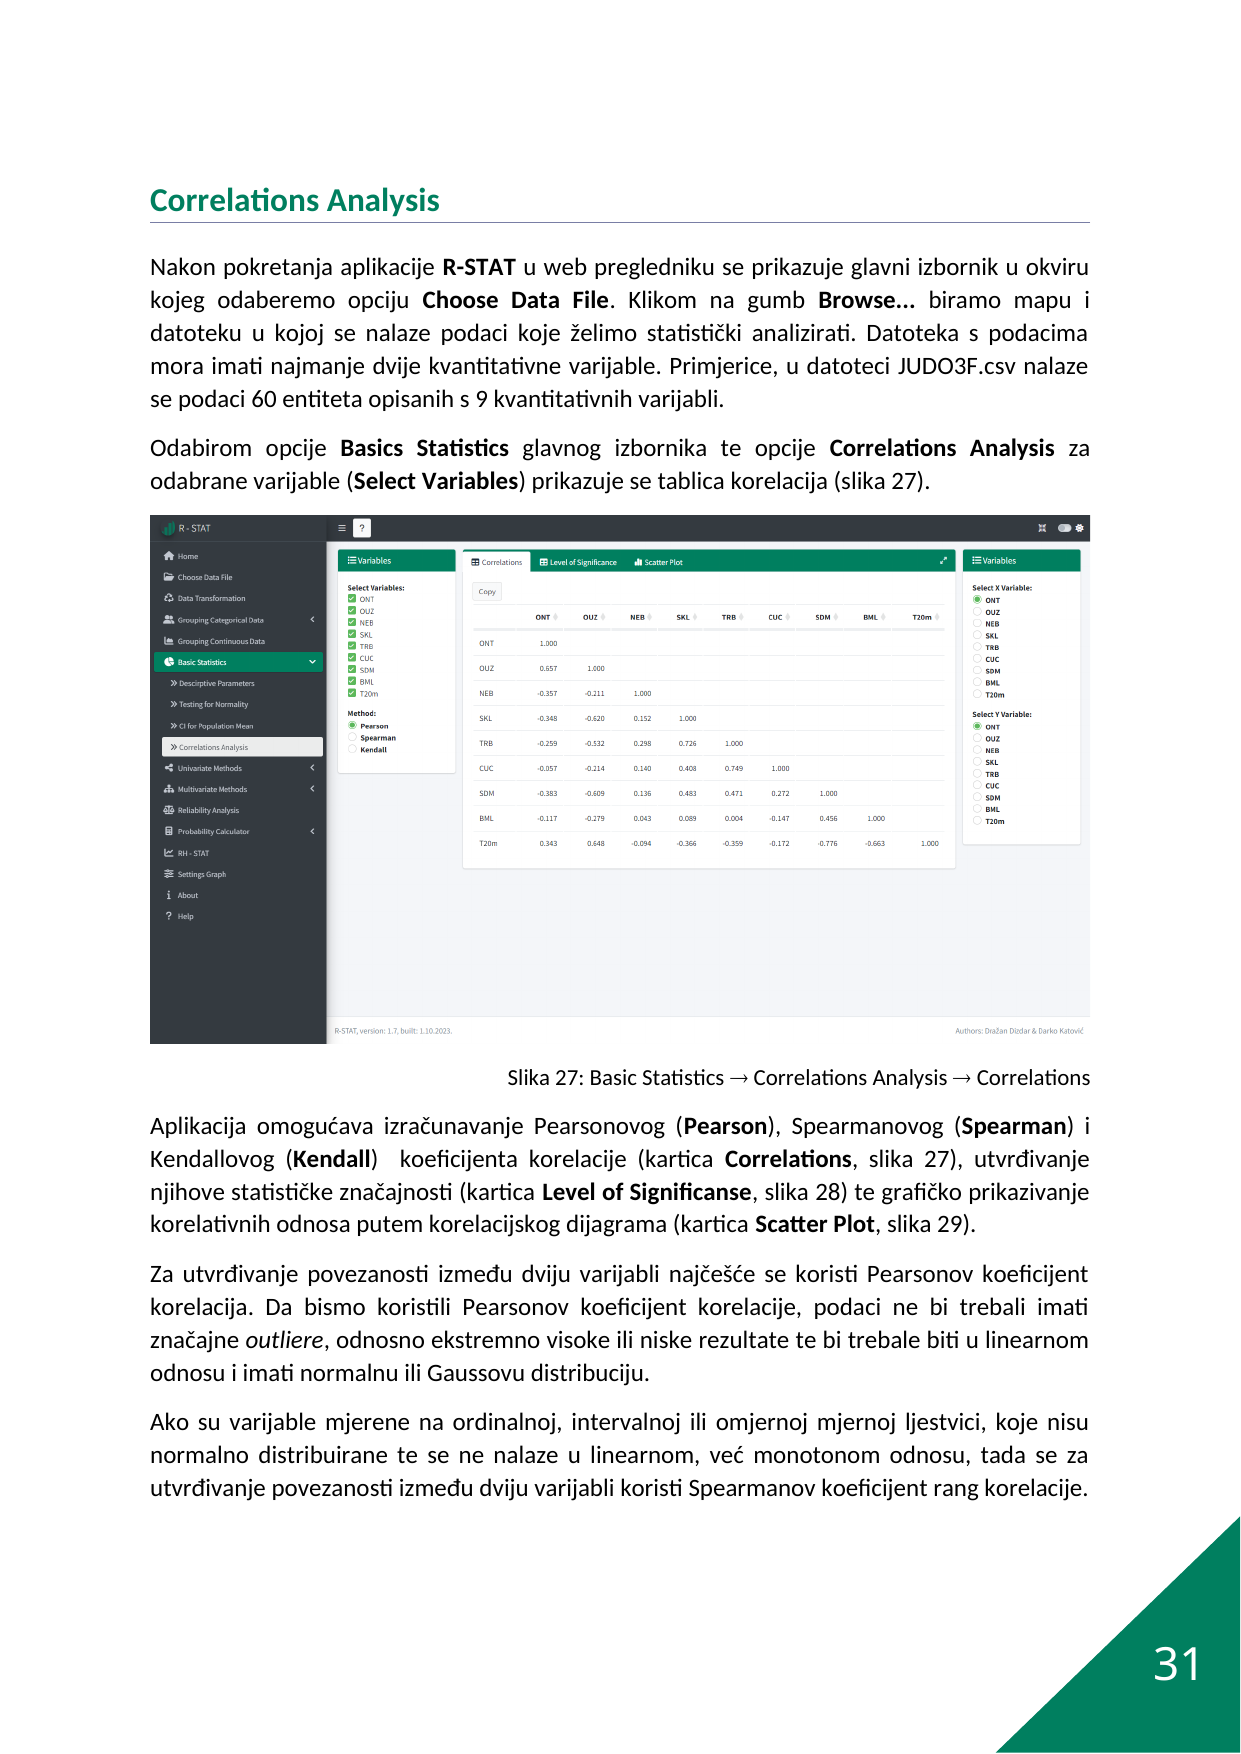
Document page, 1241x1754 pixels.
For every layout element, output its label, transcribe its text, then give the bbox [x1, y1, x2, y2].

subtitle Correlations Analysis [150, 179, 1090, 222]
text Aplikacija omogućava izračunavanje Pearsonovog (Pearson), Spearmanovog (Spearman) i Kendallovog (Kendall) koeficijenta korelacije (kartica Correlations, slika 27), utvrđivanje njihove statističke značajnosti (kartica Level of Significanse, slika 28) te grafičko prikazivanje korelativnih odnosa putem korelacijskog dijagrama (kartica Scatter Plot, slika 29). [150, 1110, 1090, 1239]
text Odabirom opcije Basics Statistics glavnog izbornika te opcije Correlations Analysis za odabrane varijable (Select Variables) prikazuje se tablica korelacija (slika 27). [150, 432, 1090, 496]
picture [150, 515, 1091, 1044]
text Ako su varijable mjerene na ordinalnoj, intervalnoj ili omjernoj mjernoj ljestvici, koje nisu normalno distribuirane te se ne nalaze u linearnom, već monotonom odnosu, tada se za utvrđivanje povezanosti između dviju varijabli koristi Spearmanov koeficijent rang korelacije. [150, 1406, 1090, 1503]
text Slika 27: Basic Statistics Correlations Analysis Correlations [150, 1063, 1090, 1091]
text Nakon pokretanja aplikacije R-STAT u web pregledniku se prikazuje glavni izbornik u okviru kojeg odaberemo opciju Choose Data File. Klikom na gumb Browse... biramo mapu i datoteku u kojoj se nalaze podaci koje želimo statistički analizirati. Datoteka s podacima mora imati najmanje dvije kvantitativne varijable. Primjerice, u datoteci JUDO3F.csv nalaze se podaci 60 entiteta opisanih s 9 kvantitativnih varijabli. [150, 251, 1090, 413]
text Za utvrđivanje povezanosti između dviju varijabli najčešće se koristi Pearsonov koeficijent korelacija. Da bismo koristili Pearsonov koeficijent korelacije, podaci ne bi trebali imati značajne outliere, odnosno ekstremno visoke ili niske rezultate te bi trebale biti u linearnom odnosu i imati normalnu ili Gaussovu distribuciju. [150, 1258, 1090, 1387]
